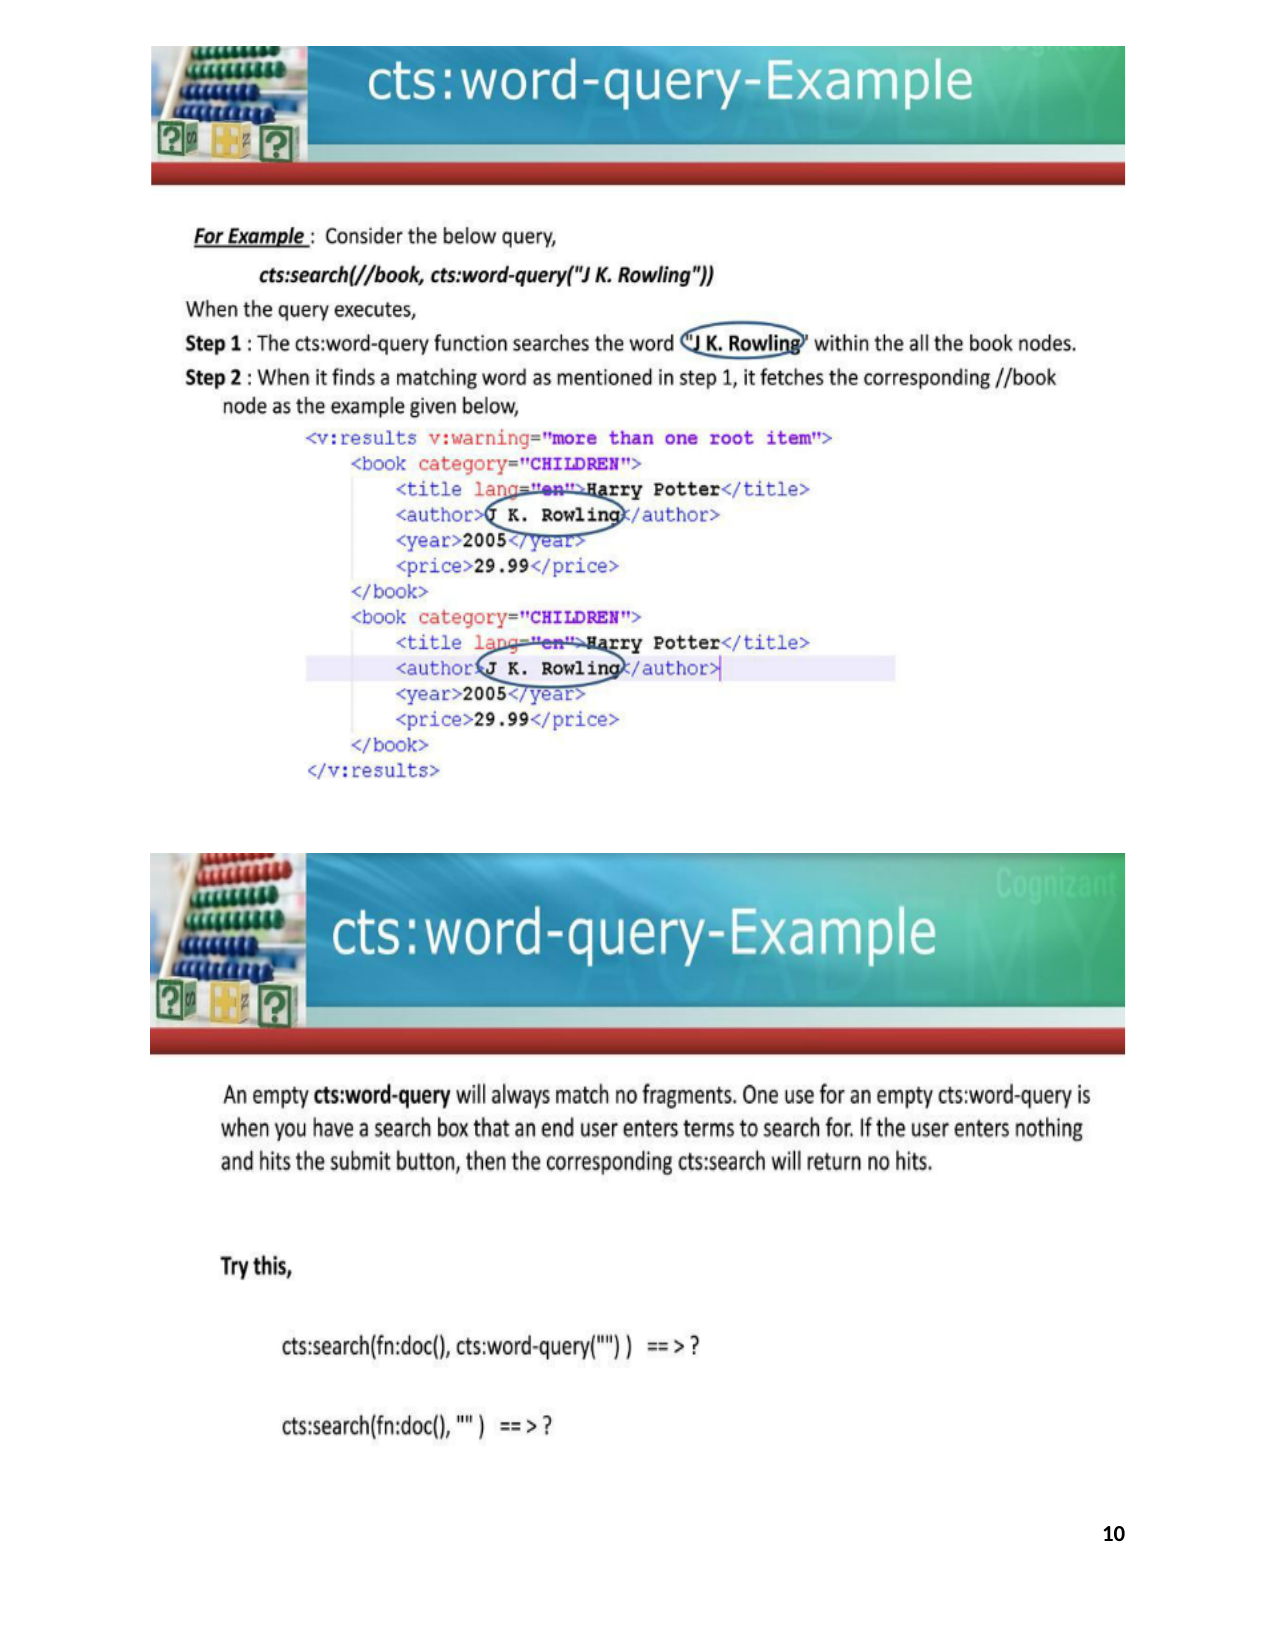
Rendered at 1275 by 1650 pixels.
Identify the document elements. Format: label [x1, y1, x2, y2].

picture [150, 853, 1125, 1465]
picture [150, 46, 1125, 780]
